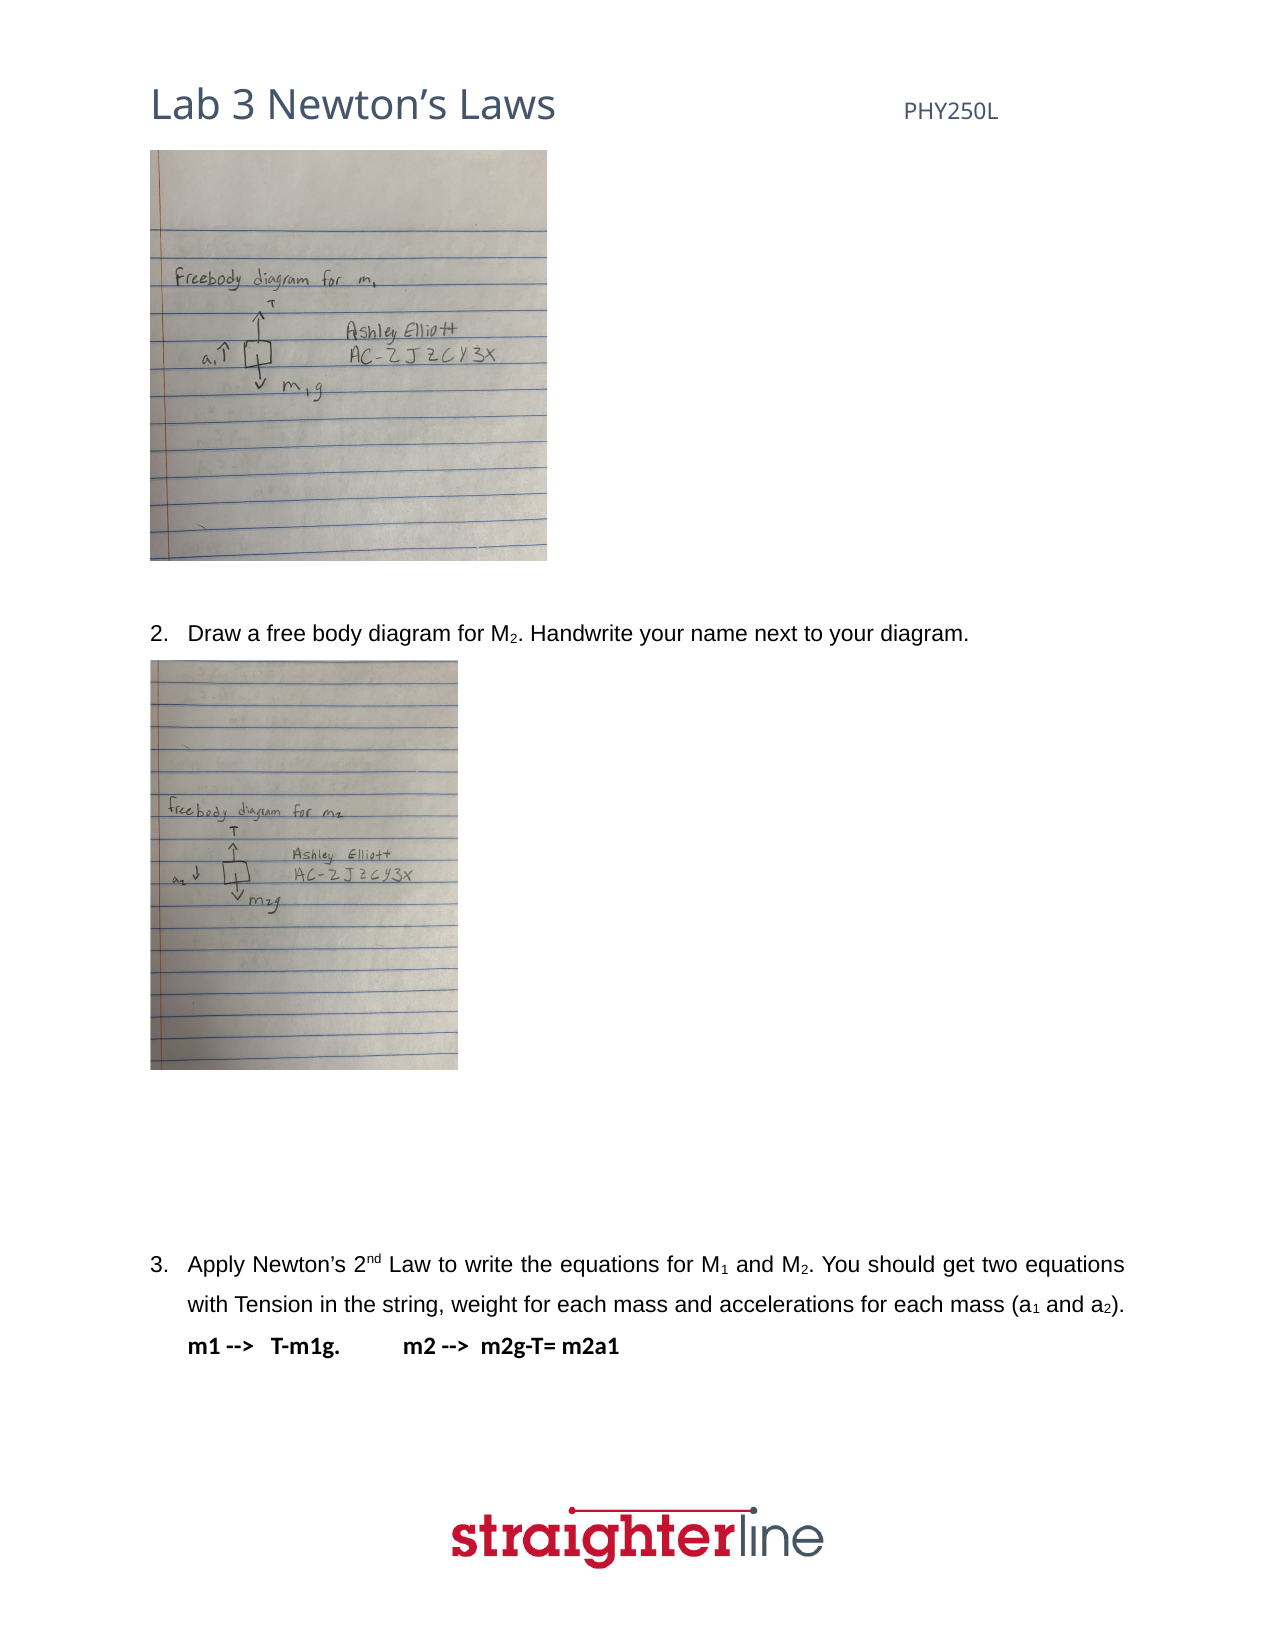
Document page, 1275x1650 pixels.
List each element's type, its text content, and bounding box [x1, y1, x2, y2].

list Draw a free body diagram for M2. Handwrite your name next to your diagram. [150, 620, 1125, 646]
list Apply Newton’s 2nd Law to write the equations for M1 and M2. You should get two equations with Tension in the string, weight for each mass and accelerations for each mass (a1 and a2). [150, 1251, 1125, 1361]
picture [445, 1501, 830, 1575]
picture [150, 150, 548, 561]
picture [151, 661, 458, 1069]
